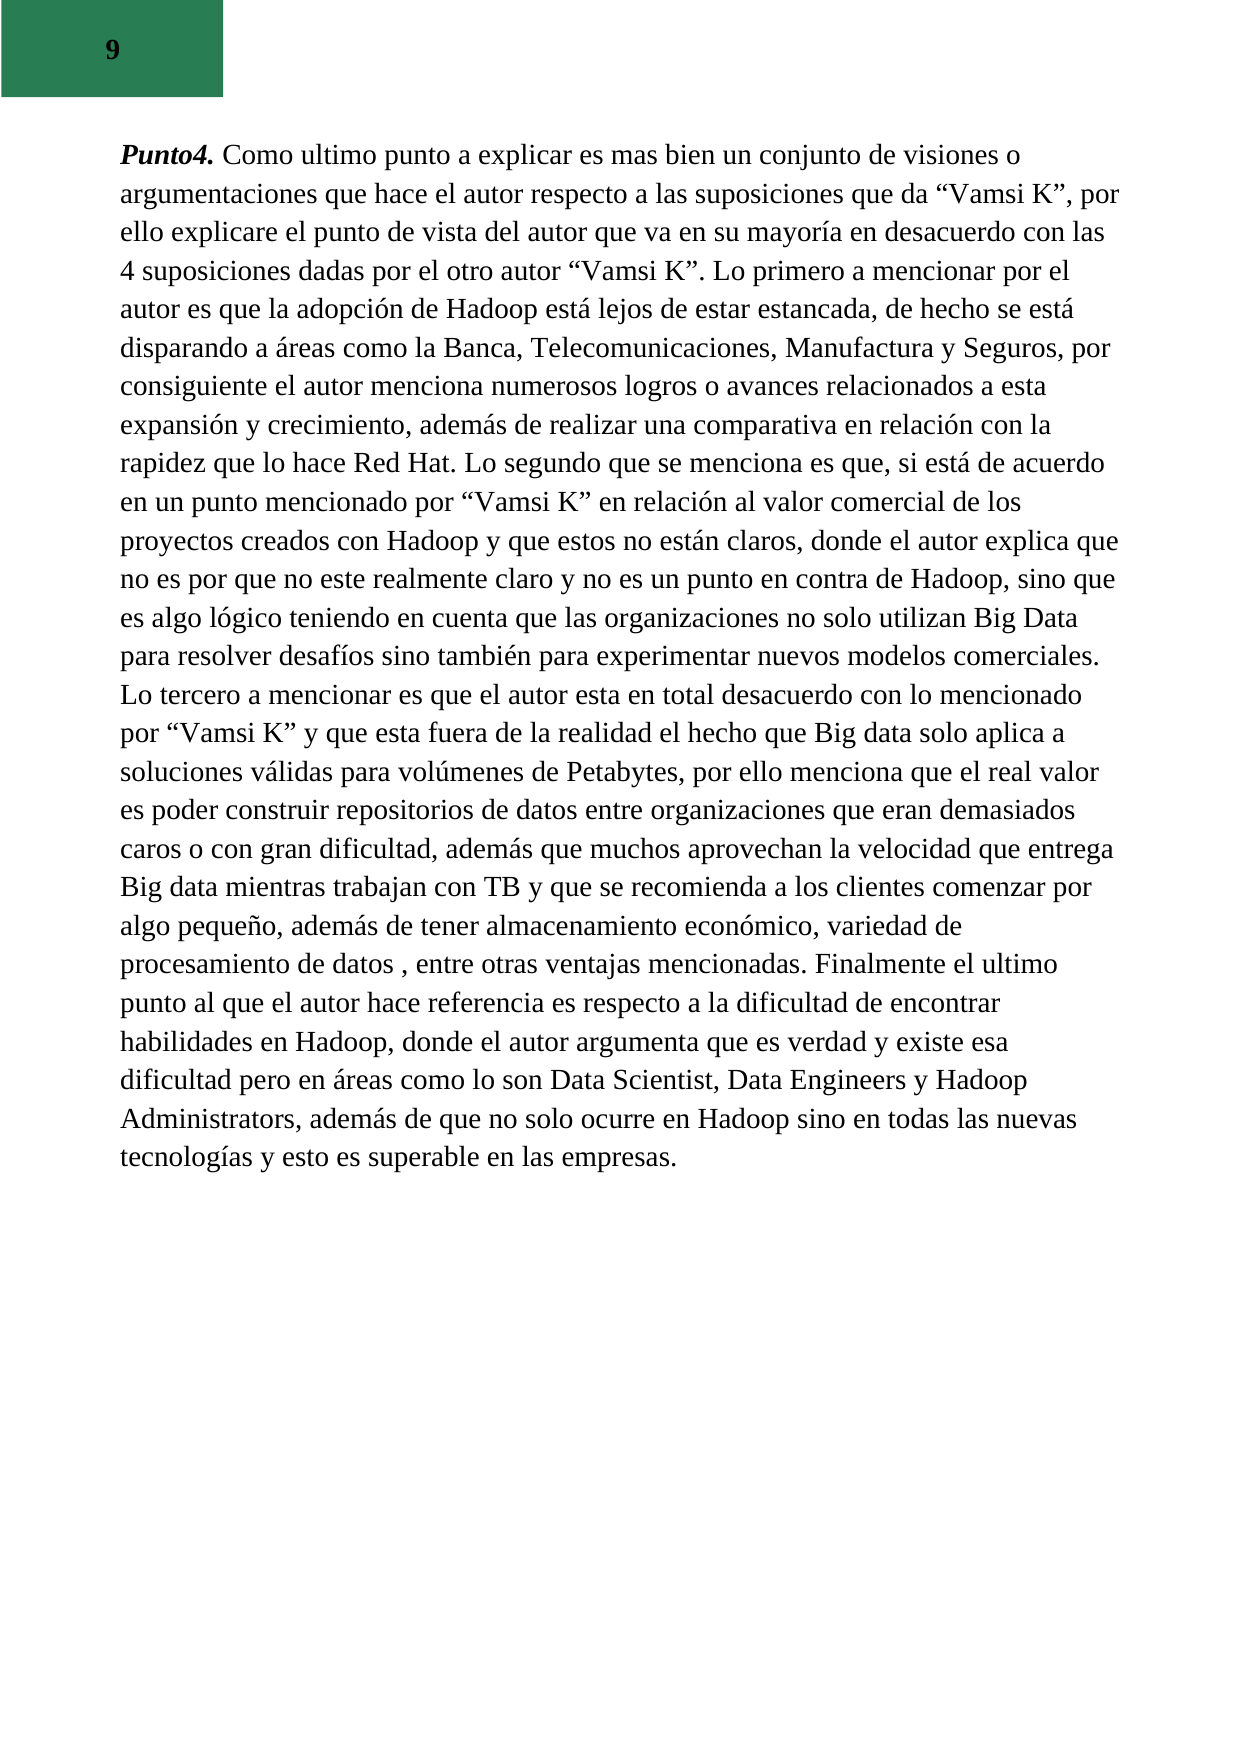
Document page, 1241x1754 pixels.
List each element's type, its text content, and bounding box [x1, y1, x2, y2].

text Punto4. Como ultimo punto a explicar es mas bien un conjunto de visiones o argumentaciones que hace el autor respecto a las suposiciones que da “Vamsi K”, por ello explicare el punto de vista del autor que va en su mayoría en desacuerdo con las 4 suposiciones dadas por el otro autor “Vamsi K”. Lo primero a mencionar por el autor es que la adopción de Hadoop está lejos de estar estancada, de hecho se está disparando a áreas como la Banca, Telecomunicaciones, Manufactura y Seguros, por consiguiente el autor menciona numerosos logros o avances relacionados a esta expansión y crecimiento, además de realizar una comparativa en relación con la rapidez que lo hace Red Hat. Lo segundo que se menciona es que, si está de acuerdo en un punto mencionado por “Vamsi K” en relación al valor comercial de los proyectos creados con Hadoop y que estos no están claros, donde el autor explica que no es por que no este realmente claro y no es un punto en contra de Hadoop, sino que es algo lógico teniendo en cuenta que las organizaciones no solo utilizan Big Data para resolver desafíos sino también para experimentar nuevos modelos comerciales. Lo tercero a mencionar es que el autor esta en total desacuerdo con lo mencionado por “Vamsi K” y que esta fuera de la realidad el hecho que Big data solo aplica a soluciones válidas para volúmenes de Petabytes, por ello menciona que el real valor es poder construir repositorios de datos entre organizaciones que eran demasiados caros o con gran dificultad, además que muchos aprovechan la velocidad que entrega Big data mientras trabajan con TB y que se recomienda a los clientes comenzar por algo pequeño, además de tener almacenamiento económico, variedad de procesamiento de datos , entre otras ventajas mencionadas. Finalmente el ultimo punto al que el autor hace referencia es respecto a la dificultad de encontrar habilidades en Hadoop, donde el autor argumenta que es verdad y existe esa dificultad pero en áreas como lo son Data Scientist, Data Engineers y Hadoop Administrators, además de que no solo ocurre en Hadoop sino en todas las nuevas tecnologías y esto es superable en las empresas. [120, 137, 1120, 1173]
